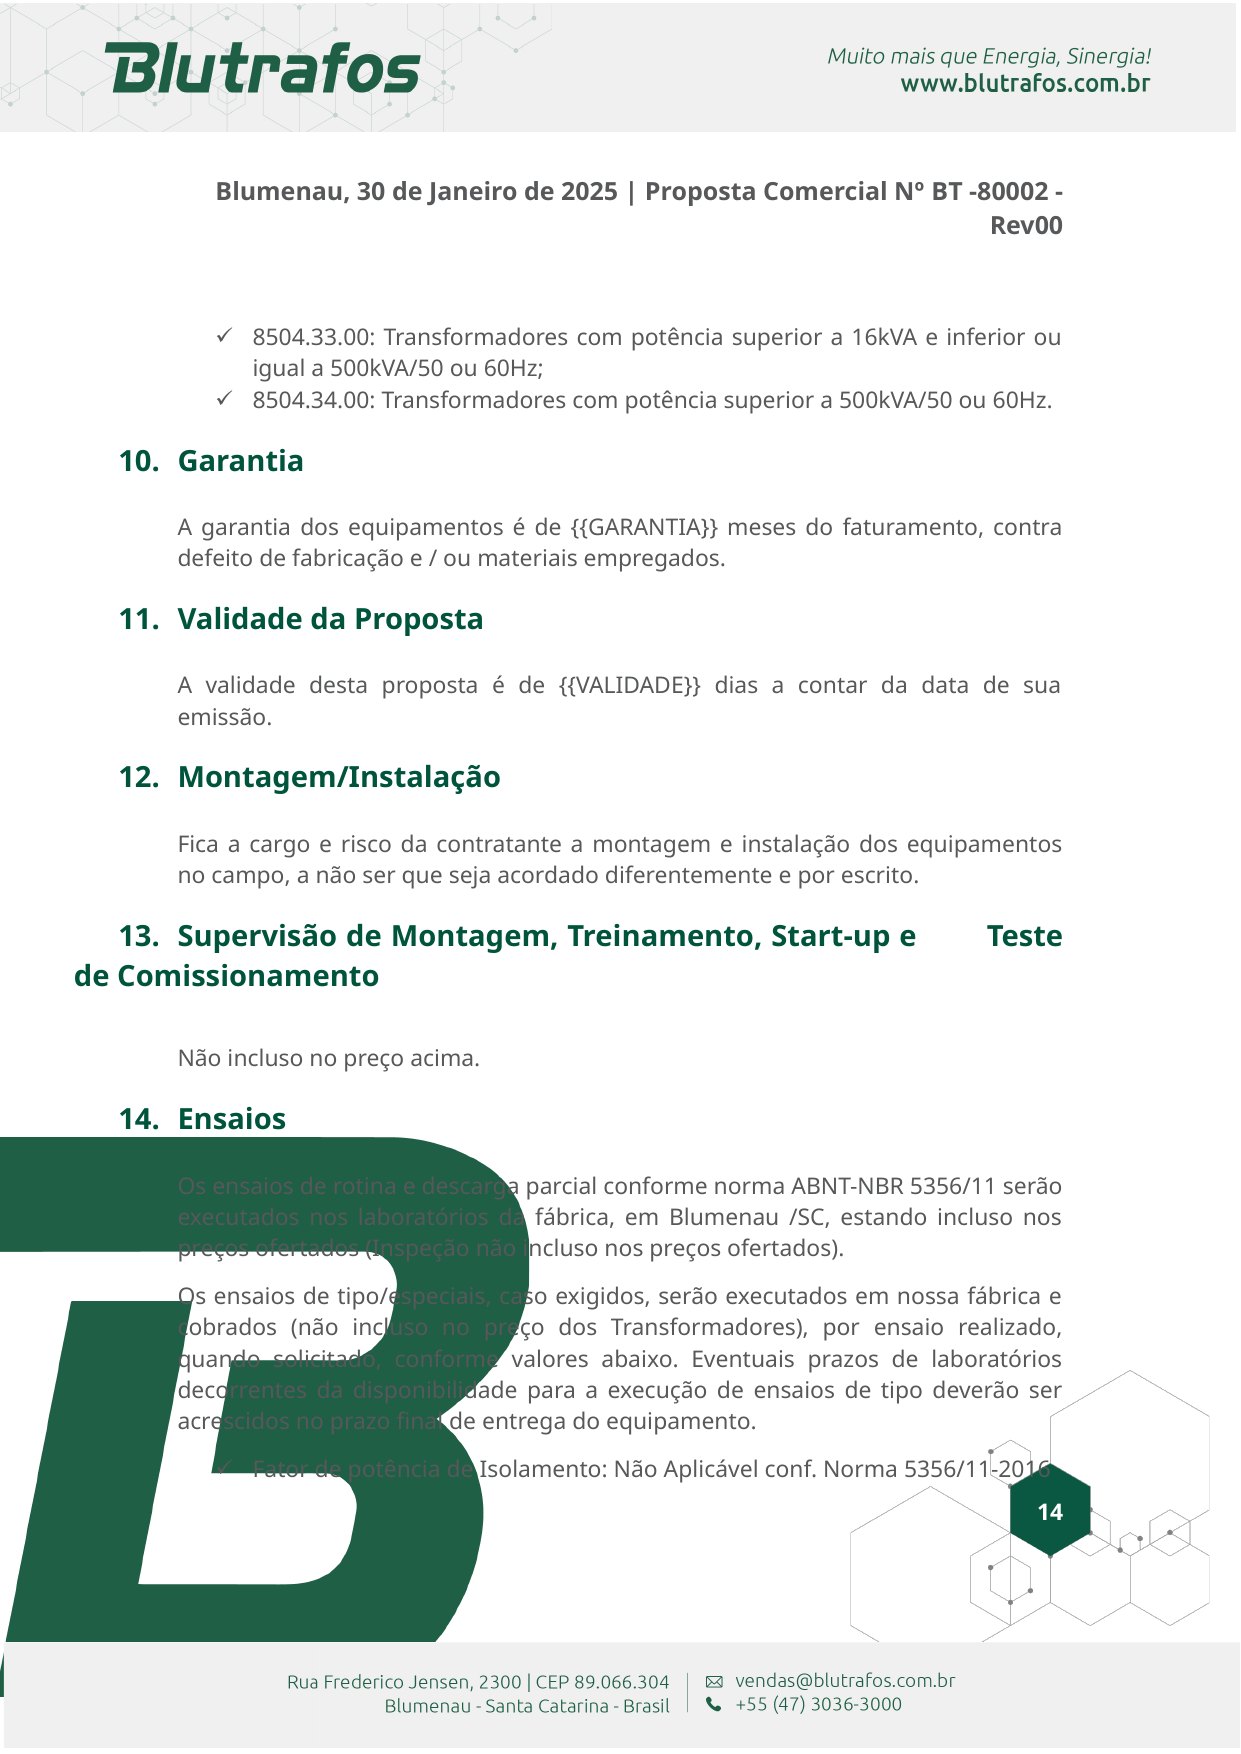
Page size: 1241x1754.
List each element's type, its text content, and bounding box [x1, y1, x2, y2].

subtitle Validade da Proposta [74, 598, 1063, 638]
list 8504.34.00: Transformadores com potência superior a 500kVA/50 ou 60Hz. [215, 383, 1063, 415]
subtitle Montagem/Instalação [74, 757, 1063, 796]
subtitle Ensaios [74, 1099, 1063, 1138]
text Os ensaios de tipo/especiais, caso exigidos, serão executados em nossa fábrica e cobrados (não incluso no preço dos Transformadores), por ensaio realizado, quando solicitado, conforme valores abaixo. Eventuais prazos de laboratórios decorrentes da disponibilidade para a execução de ensaios de tipo deverão ser acrescidos no prazo final de entrega do equipamento. [177, 1280, 1063, 1436]
text Fica a cargo e risco da contratante a montagem e instalação dos equipamentos no campo, a não ser que seja acordado diferentemente e por escrito. [177, 796, 1063, 890]
subtitle Supervisão de Montagem, Treinamento, Start-up e _____Teste de Comissionamento [74, 915, 1063, 994]
text A validade desta proposta é de {{VALIDADE}} dias a contar da data de sua emissão. [177, 669, 1063, 732]
list Fator de potência de Isolamento: Não Aplicável conf. Norma 5356/11-2016 [215, 1453, 1063, 1484]
text A garantia dos equipamentos é de {{GARANTIA}} meses do faturamento, contra defeito de fabricação e / ou materiais empregados. [177, 511, 1063, 573]
text Os ensaios de rotina e descarga parcial conforme norma ABNT-NBR 5356/11 serão executados nos laboratórios da fábrica, em Blumenau /SC, estando incluso nos preços ofertados (Inspeção não incluso nos preços ofertados). [177, 1169, 1063, 1263]
picture [0, 1137, 1241, 1748]
subtitle Garantia [118, 440, 1063, 479]
list 8504.33.00: Transformadores com potência superior a 16kVA e inferior ou igual a 500kVA/50 ou 60Hz; [215, 321, 1063, 383]
text Não incluso no preço acima. [177, 1042, 1063, 1074]
picture [0, 3, 1236, 132]
